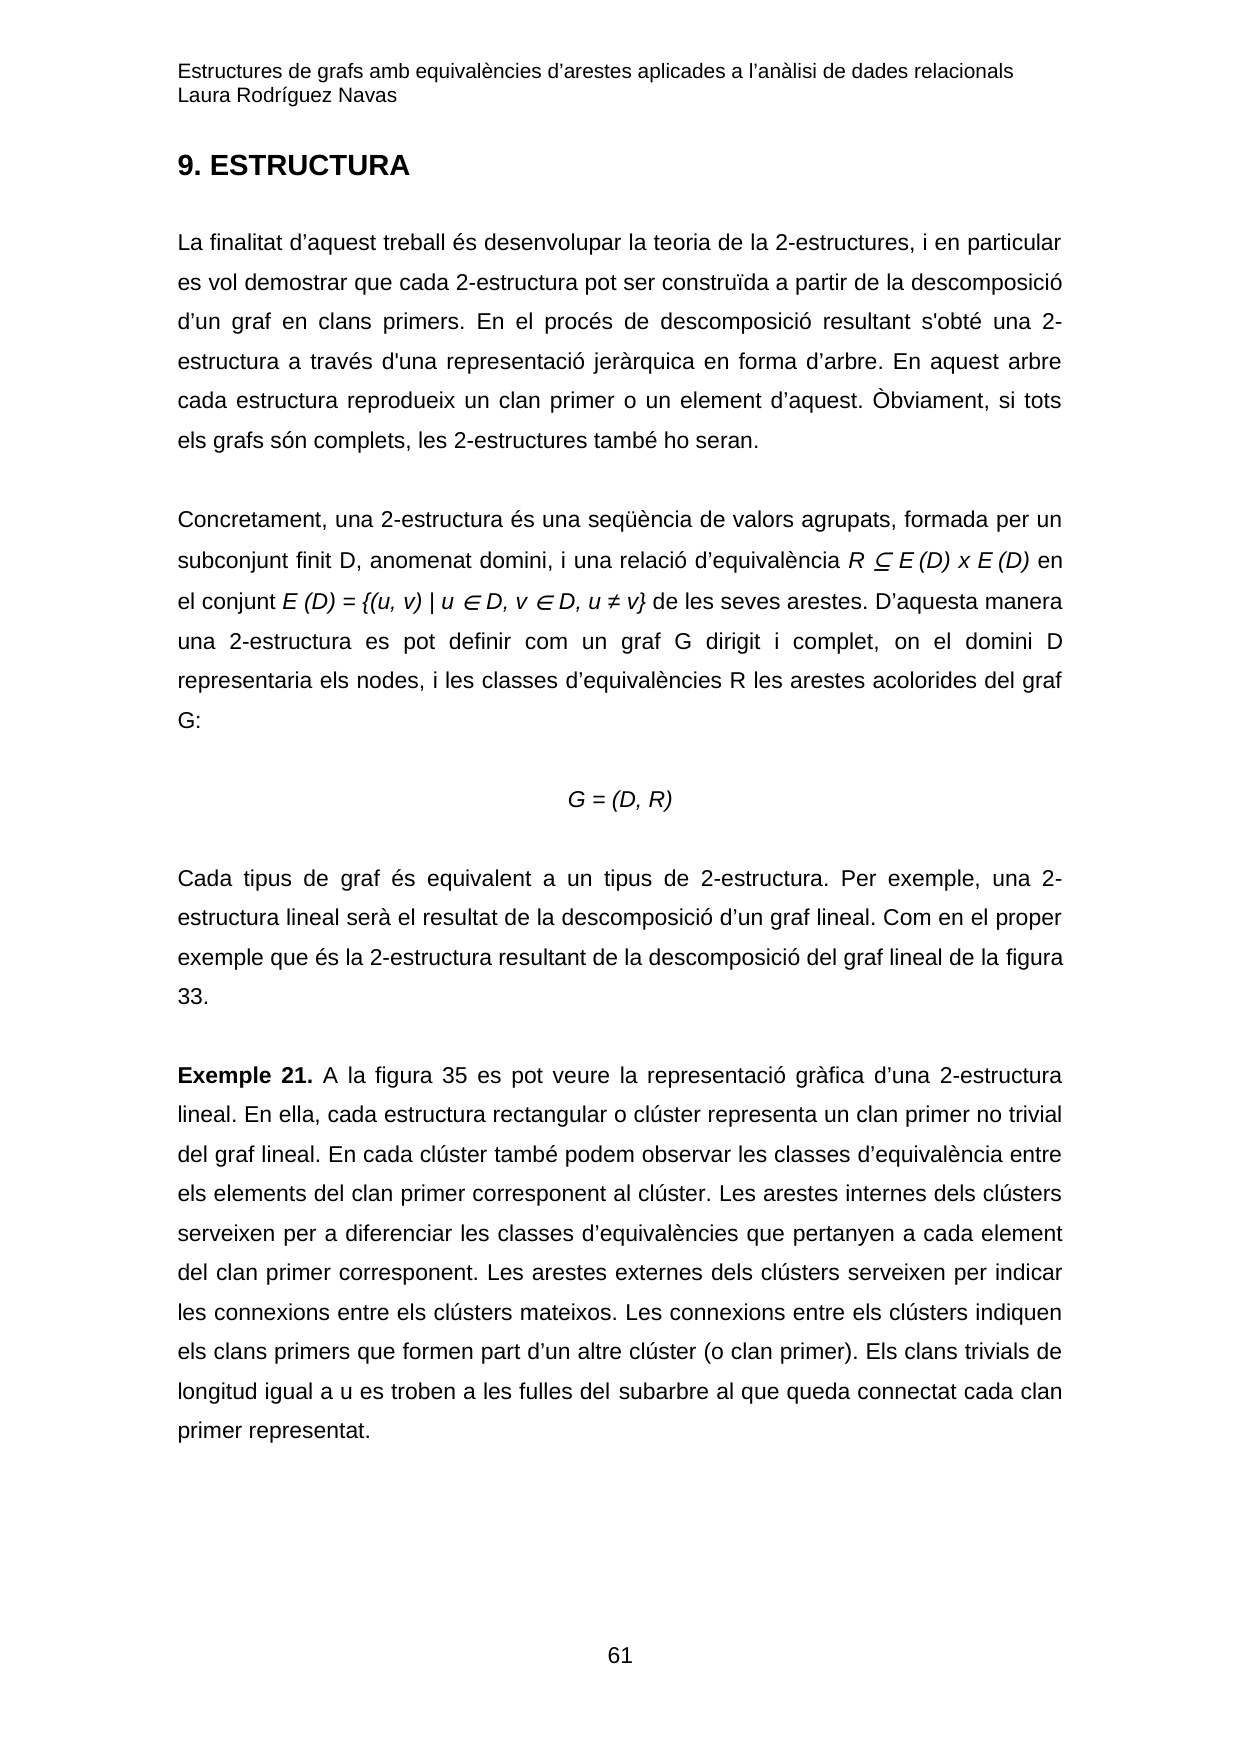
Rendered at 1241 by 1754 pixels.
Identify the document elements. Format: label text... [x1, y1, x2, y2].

title ESTRUCTURA [177, 148, 1063, 181]
text La finalitat d’aquest treball és desenvolupar la teoria de la 2-estructures, i en particular es vol demostrar que cada 2-estructura pot ser construïda a partir de la descomposició d’un graf en clans primers. En el procés de descomposició resultant s'obté una 2-estructura a través d'una representació jeràrquica en forma d’arbre. En aquest arbre cada estructura reprodueix un clan primer o un element d’aquest. Òbviament, si tots els grafs són complets, les 2-estructures també ho seran. [177, 229, 1063, 453]
list G = (D, R) [177, 786, 1063, 812]
text Concretament, una 2-estructura és una seqüència de valors agrupats, formada per un subconjunt finit D, anomenat domini, i una relació d’equivalència R ⊆ E (D) x E (D) en el conjunt E (D) = {(u, v) | u ∈ D, v ∈ D, u ≠ v} de les seves arestes. D’aquesta manera una 2-estructura es pot definir com un graf G dirigit i complet, on el domini D representaria els nodes, i les classes d’equivalències R les arestes acolorides del graf G: [177, 506, 1063, 733]
text Cada tipus de graf és equivalent a un tipus de 2-estructura. Per exemple, una 2-estructura lineal serà el resultat de la descomposició d’un graf lineal. Com en el proper exemple que és la 2-estructura resultant de la descomposició del graf lineal de la figura 33. [177, 864, 1063, 1009]
text Exemple 21. A la figura 35 es pot veure la representació gràfica d’una 2-estructura lineal. En ella, cada estructura rectangular o clúster representa un clan primer no trivial del graf lineal. En cada clúster també podem observar les classes d’equivalència entre els elements del clan primer corresponent al clúster. Les arestes internes dels clústers serveixen per a diferenciar les classes d’equivalències que pertanyen a cada element del clan primer corresponent. Les arestes externes dels clústers serveixen per indicar les connexions entre els clústers mateixos. Les connexions entre els clústers indiquen els clans primers que formen part d’un altre clúster (o clan primer). Els clans trivials de longitud igual a u es troben a les fulles del subarbre al que queda connectat cada clan primer representat. [177, 1062, 1063, 1444]
